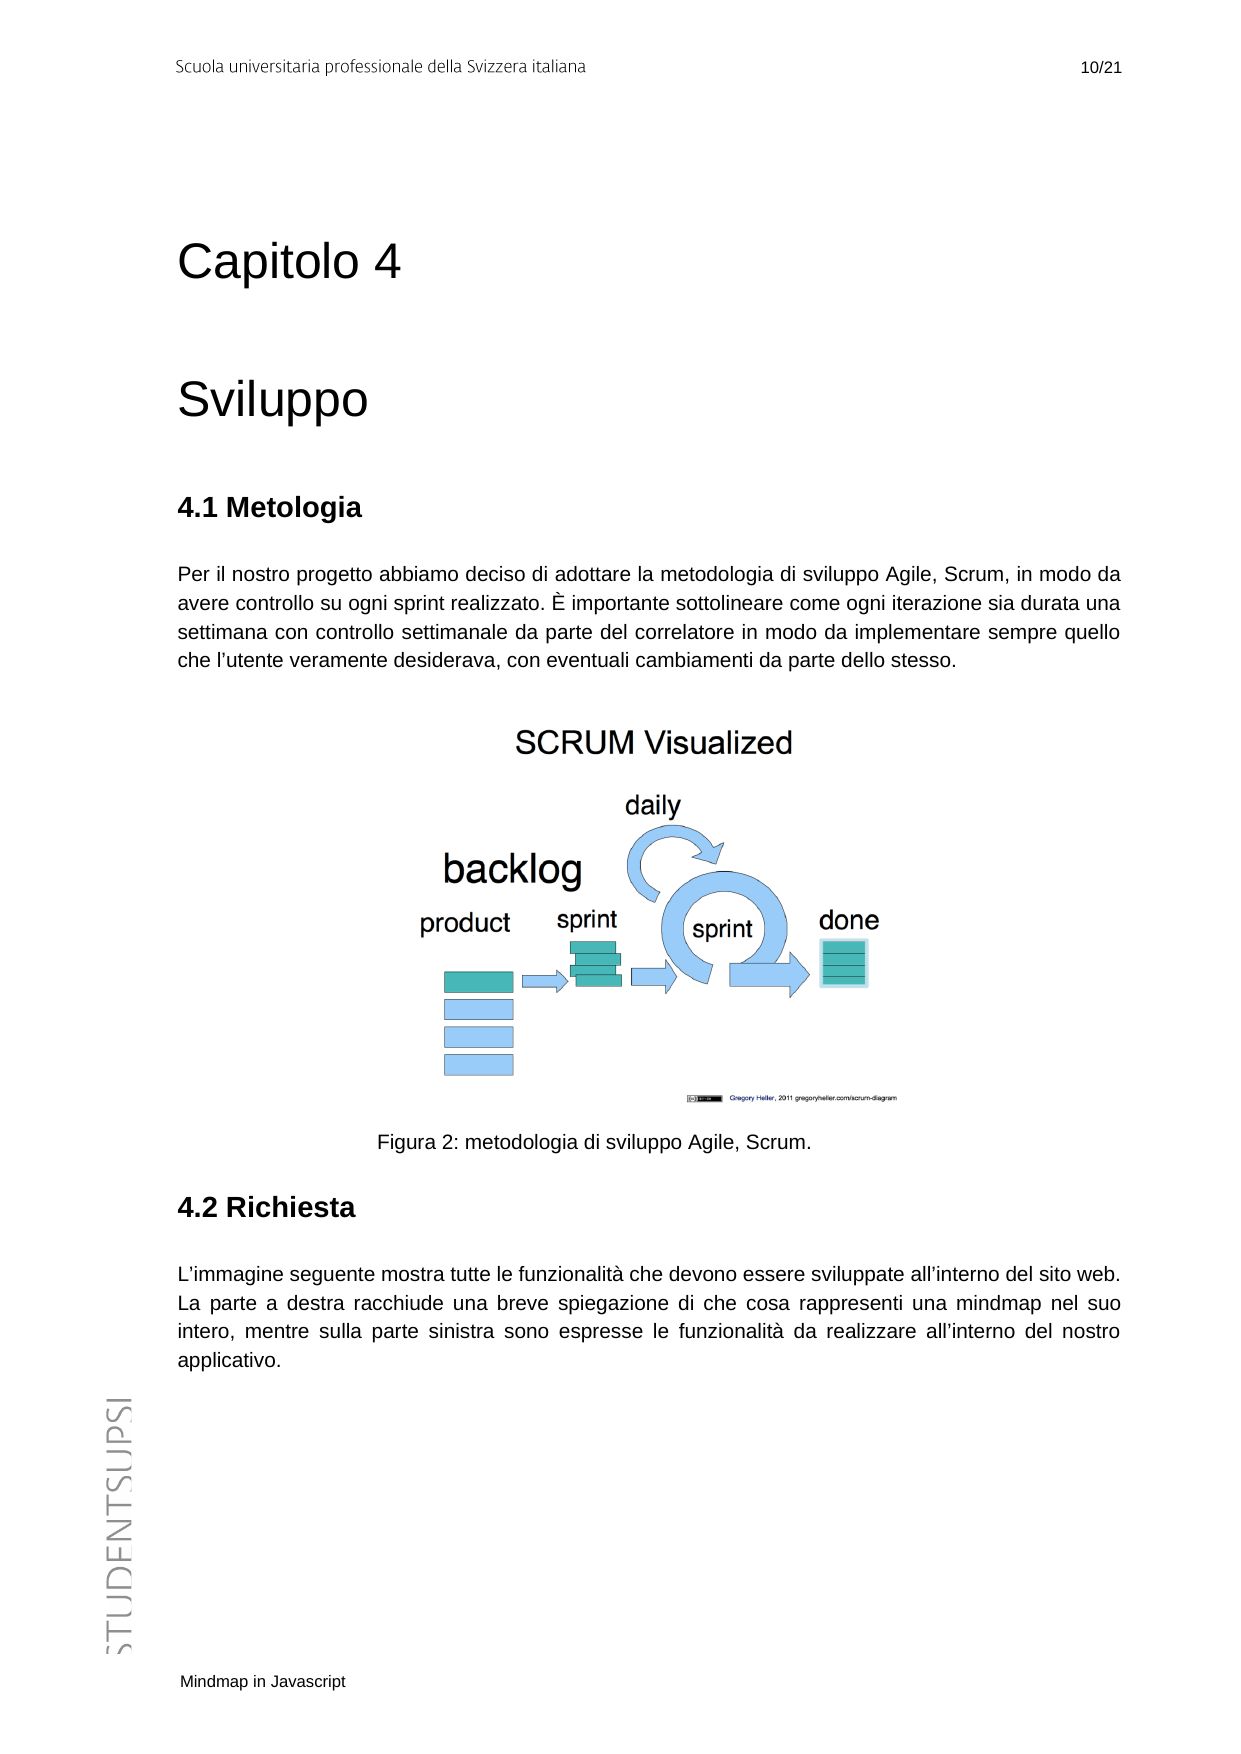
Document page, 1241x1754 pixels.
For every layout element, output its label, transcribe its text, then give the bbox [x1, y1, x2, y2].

picture [379, 702, 921, 1121]
picture [106, 1399, 132, 1654]
text L’immagine seguente mostra tutte le funzionalità che devono essere sviluppate all’interno del sito web. La parte a destra racchiude una breve spiegazione di che cosa rappresenti una mindmap nel suo intero, mentre sulla parte sinistra sono espresse le funzionalità da realizzare all’interno del nostro applicativo. [177, 1262, 1122, 1372]
text Capitolo 4 [177, 232, 1122, 289]
text Sviluppo [177, 370, 1122, 427]
text Figura 2: metodologia di sviluppo Agile, Scrum. [177, 1129, 1122, 1153]
text Per il nostro progetto abbiamo deciso di adottare la metodologia di sviluppo Agile, Scrum, in modo da avere controllo su ogni sprint realizzato. È importante sottolineare come ogni iterazione sia durata una settimana con controllo settimanale da parte del correlatore in modo da implementare sempre quello che l’utente veramente desiderava, con eventuali cambiamenti da parte dello stesso. [177, 562, 1122, 672]
picture [168, 53, 602, 80]
text 4.2 Richiesta [177, 1190, 1122, 1223]
text 4.1 Metologia [177, 490, 1122, 524]
